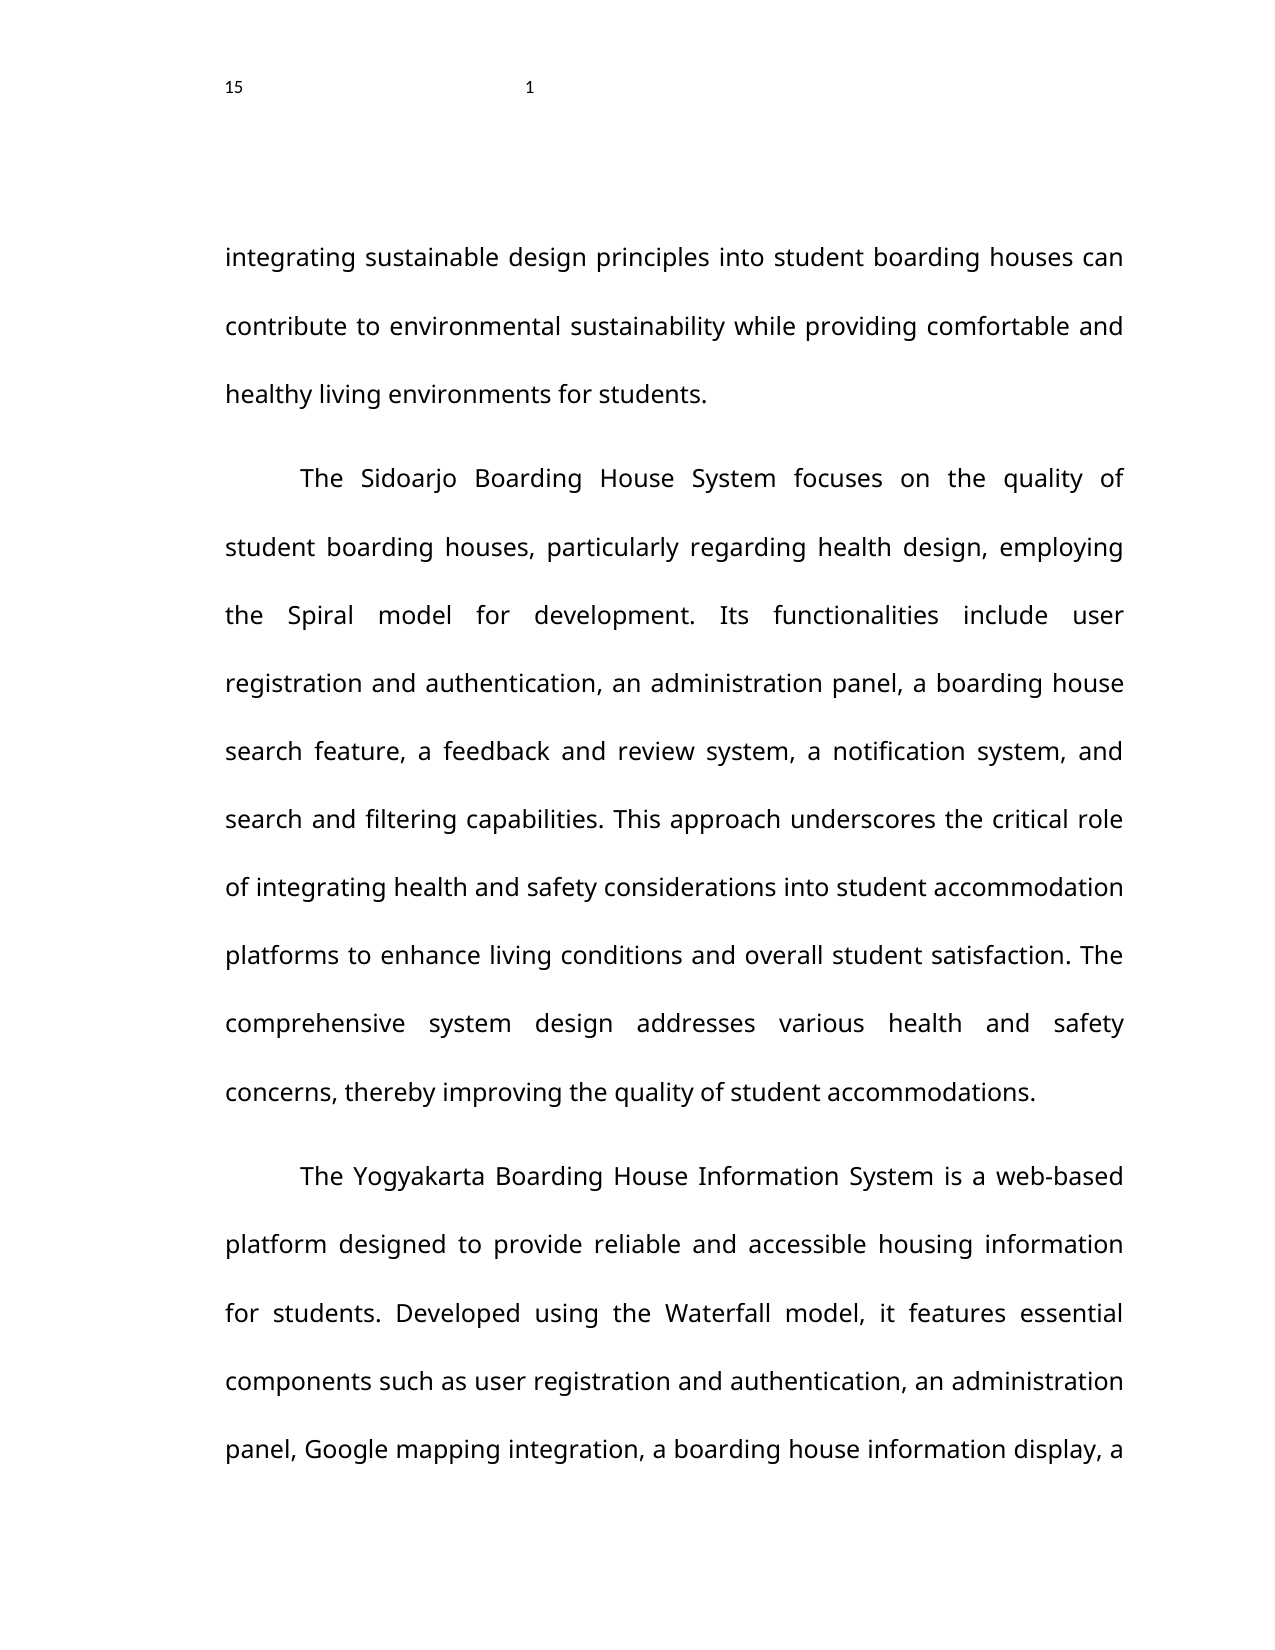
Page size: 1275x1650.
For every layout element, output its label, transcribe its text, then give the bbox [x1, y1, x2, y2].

text The Sidoarjo Boarding House System focuses on the quality of student boarding houses, particularly regarding health design, employing the Spiral model for development. Its functionalities include user registration and authentication, an administration panel, a boarding house search feature, a feedback and review system, a notification system, and search and filtering capabilities. This approach underscores the critical role of integrating health and safety considerations into student accommodation platforms to enhance living conditions and overall student satisfaction. The comprehensive system design addresses various health and safety concerns, thereby improving the quality of student accommodations. [225, 461, 1125, 1108]
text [225, 240, 1125, 410]
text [225, 1159, 1125, 1466]
